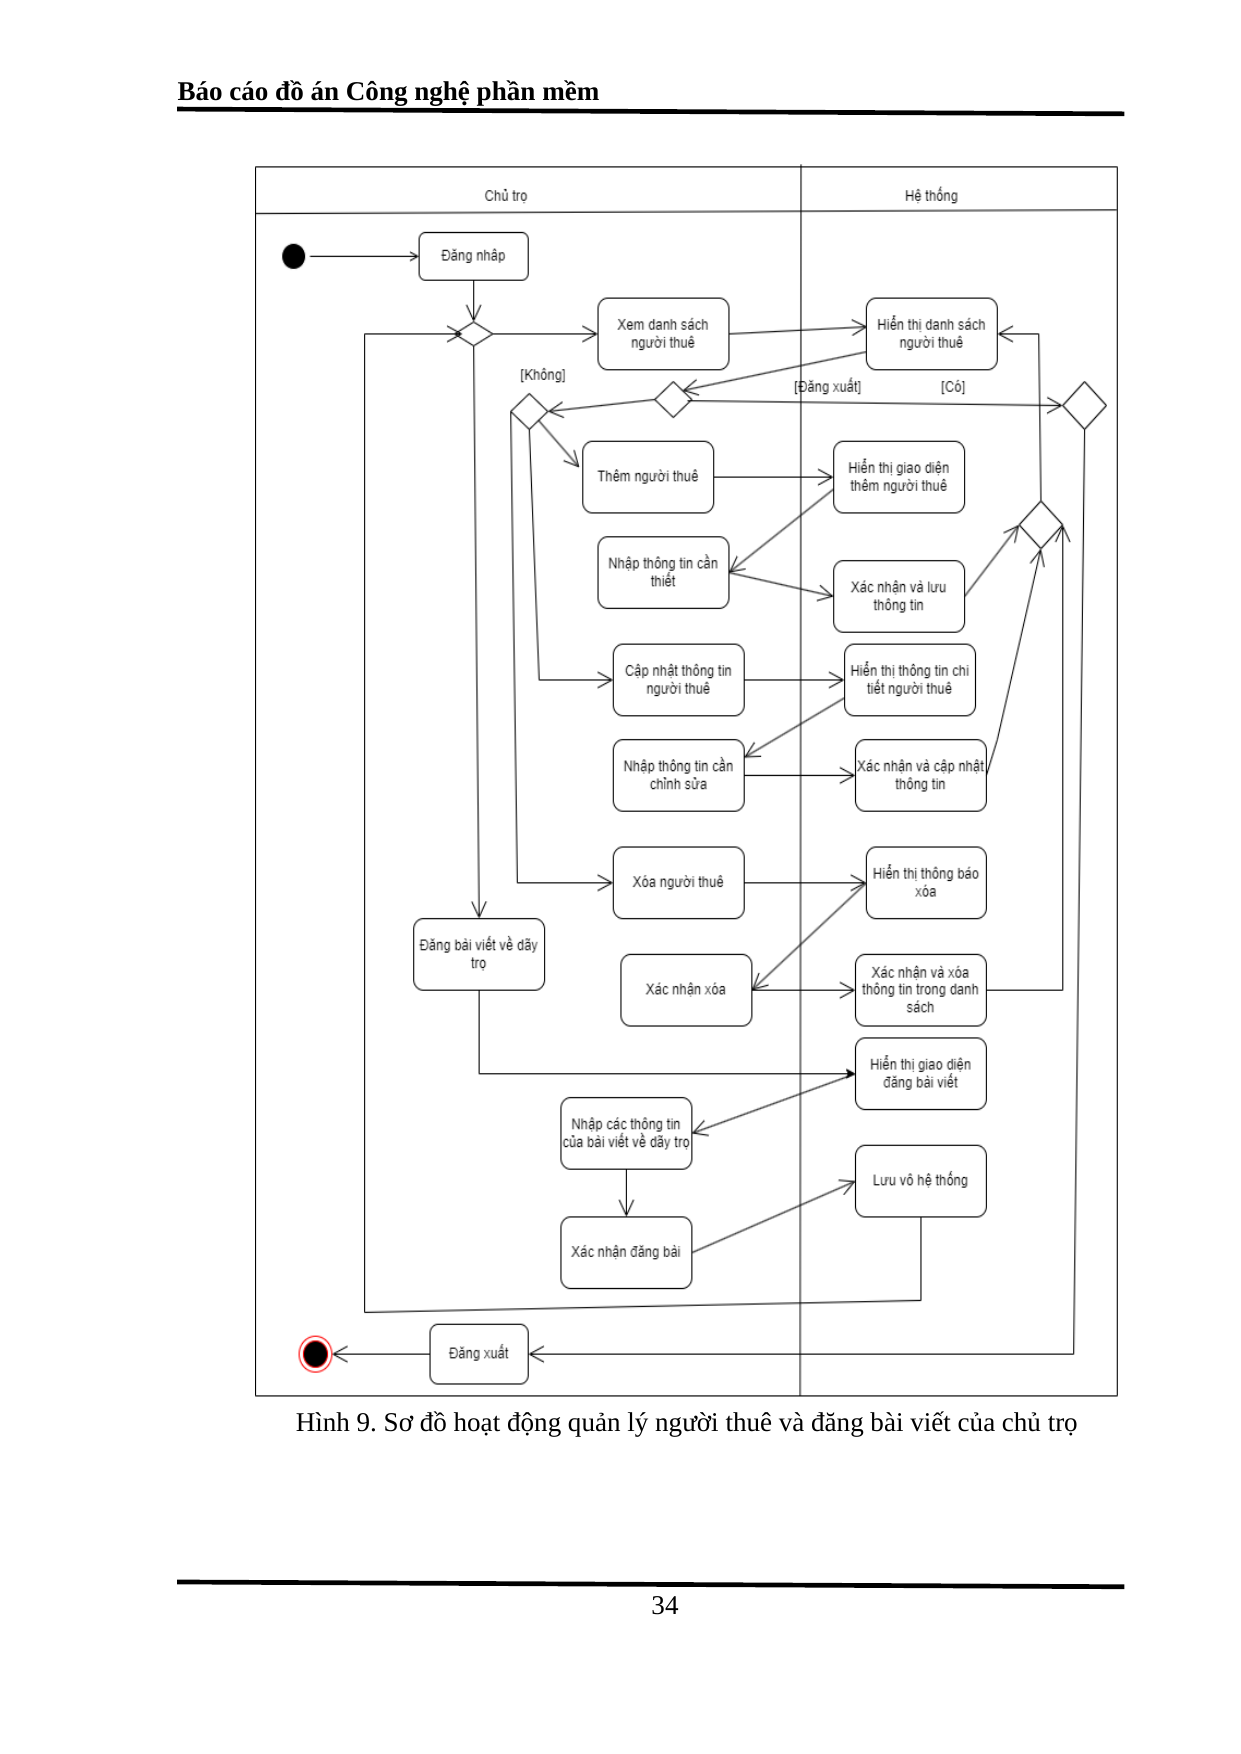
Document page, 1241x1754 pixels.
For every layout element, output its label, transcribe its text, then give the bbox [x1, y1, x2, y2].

text Hình 9. Sơ đồ hoạt động quản lý người thuê và đăng bài viết của chủ trọ [252, 1406, 1122, 1437]
picture [255, 164, 1119, 1399]
